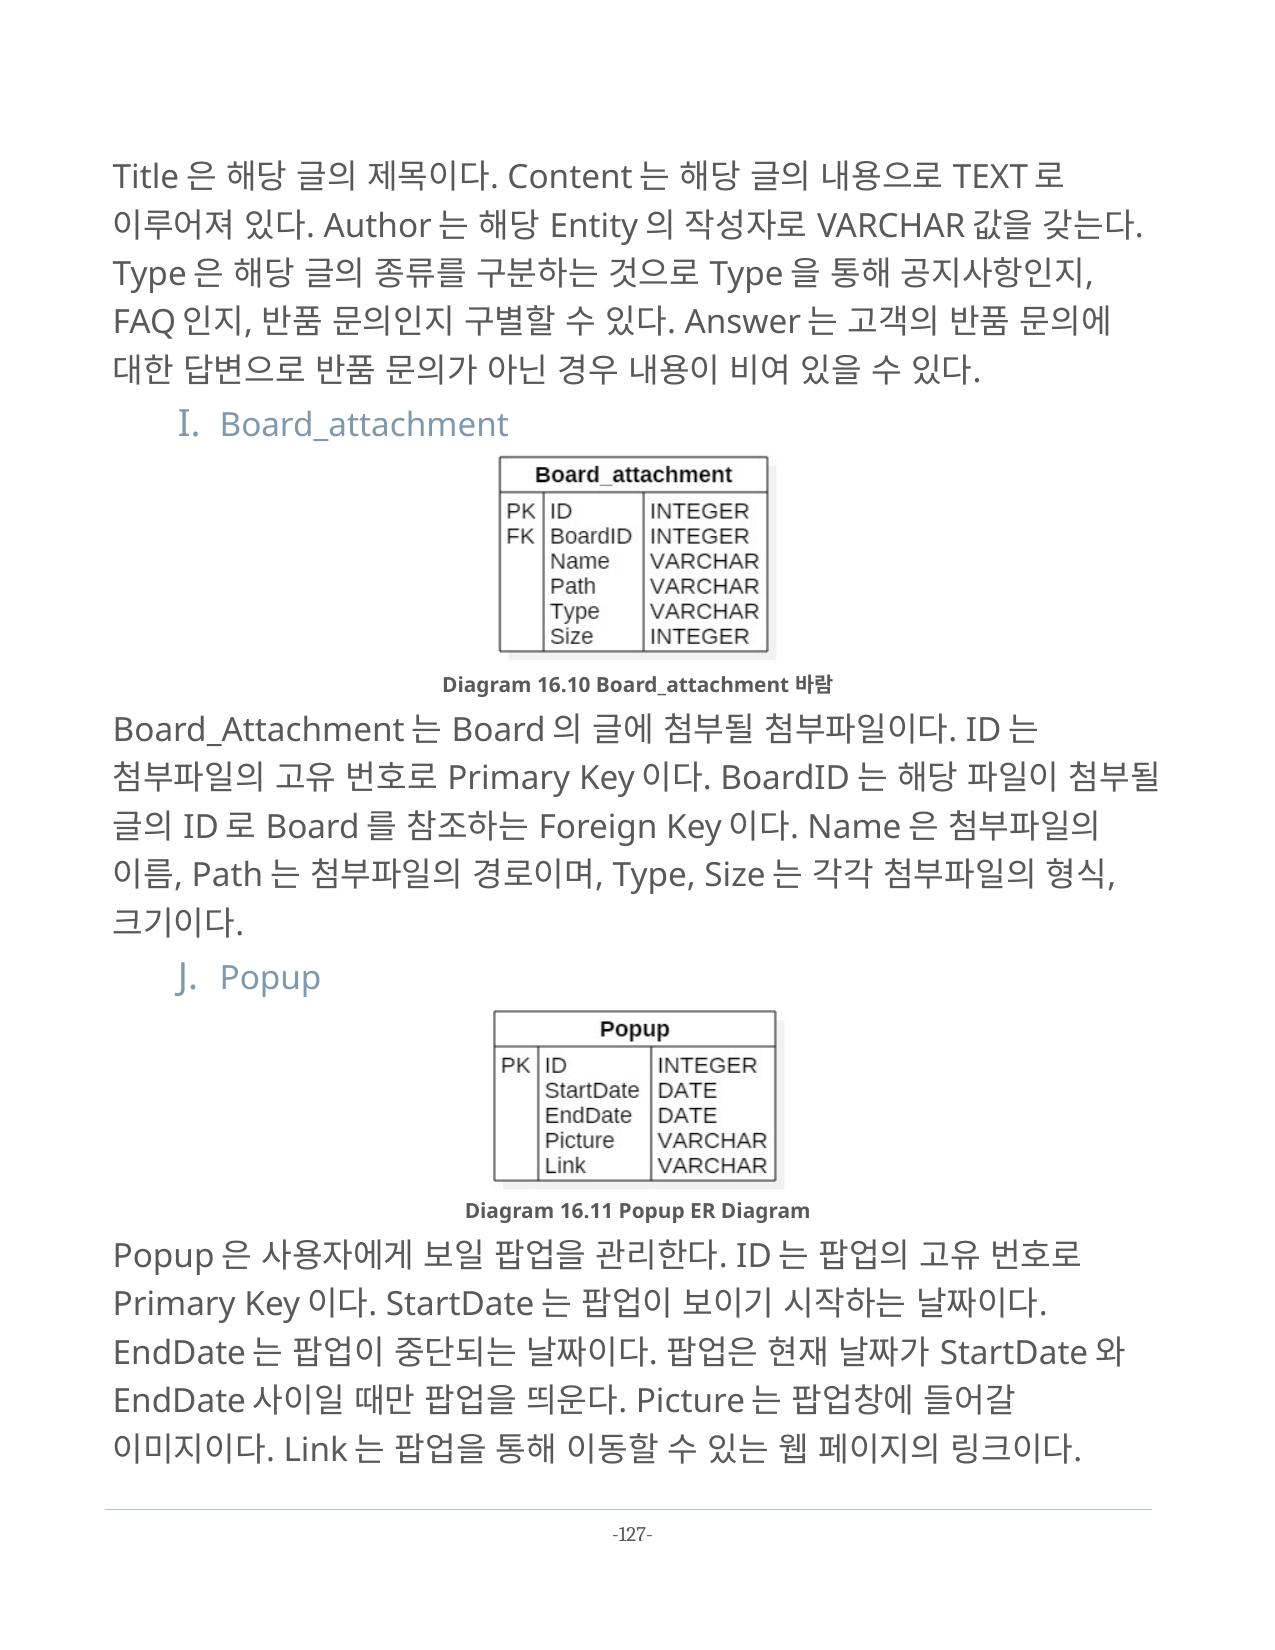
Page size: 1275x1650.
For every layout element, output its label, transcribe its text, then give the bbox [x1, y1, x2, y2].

subtitle Board_attachment [178, 396, 1162, 447]
text Popup은 사용자에게 보일 팝업을 관리한다. ID는 팝업의 고유 번호로 Primary Key이다. StartDate는 팝업이 보이기 시작하는 날짜이다. EndDate는 팝업이 중단되는 날짜이다. 팝업은 현재 날짜가 StartDate와 EndDate사이일 때만 팝업을 띄운다. Picture는 팝업창에 들어갈 이미지이다. Link는 팝업을 통해 이동할 수 있는 웹 페이지의 링크이다. [112, 1228, 1162, 1471]
text Diagram 16.10 Board_attachment 바람 [112, 668, 1162, 698]
picture [487, 1004, 788, 1192]
text Board_Attachment는 Board의 글에 첨부될 첨부파일이다. ID는 첨부파일의 고유 번호로 Primary Key이다. BoardID는 해당 파일이 첨부될 글의 ID로 Board를 참조하는 Foreign Key이다. Name은 첨부파일의 이름, Path는 첨부파일의 경로이며, Type, Size는 각각 첨부파일의 형식, 크기이다. [112, 703, 1162, 945]
subtitle Popup [178, 949, 1162, 1000]
picture [495, 451, 780, 664]
text Diagram 16.11 Popup ER Diagram [112, 1196, 1162, 1224]
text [112, 150, 1162, 392]
